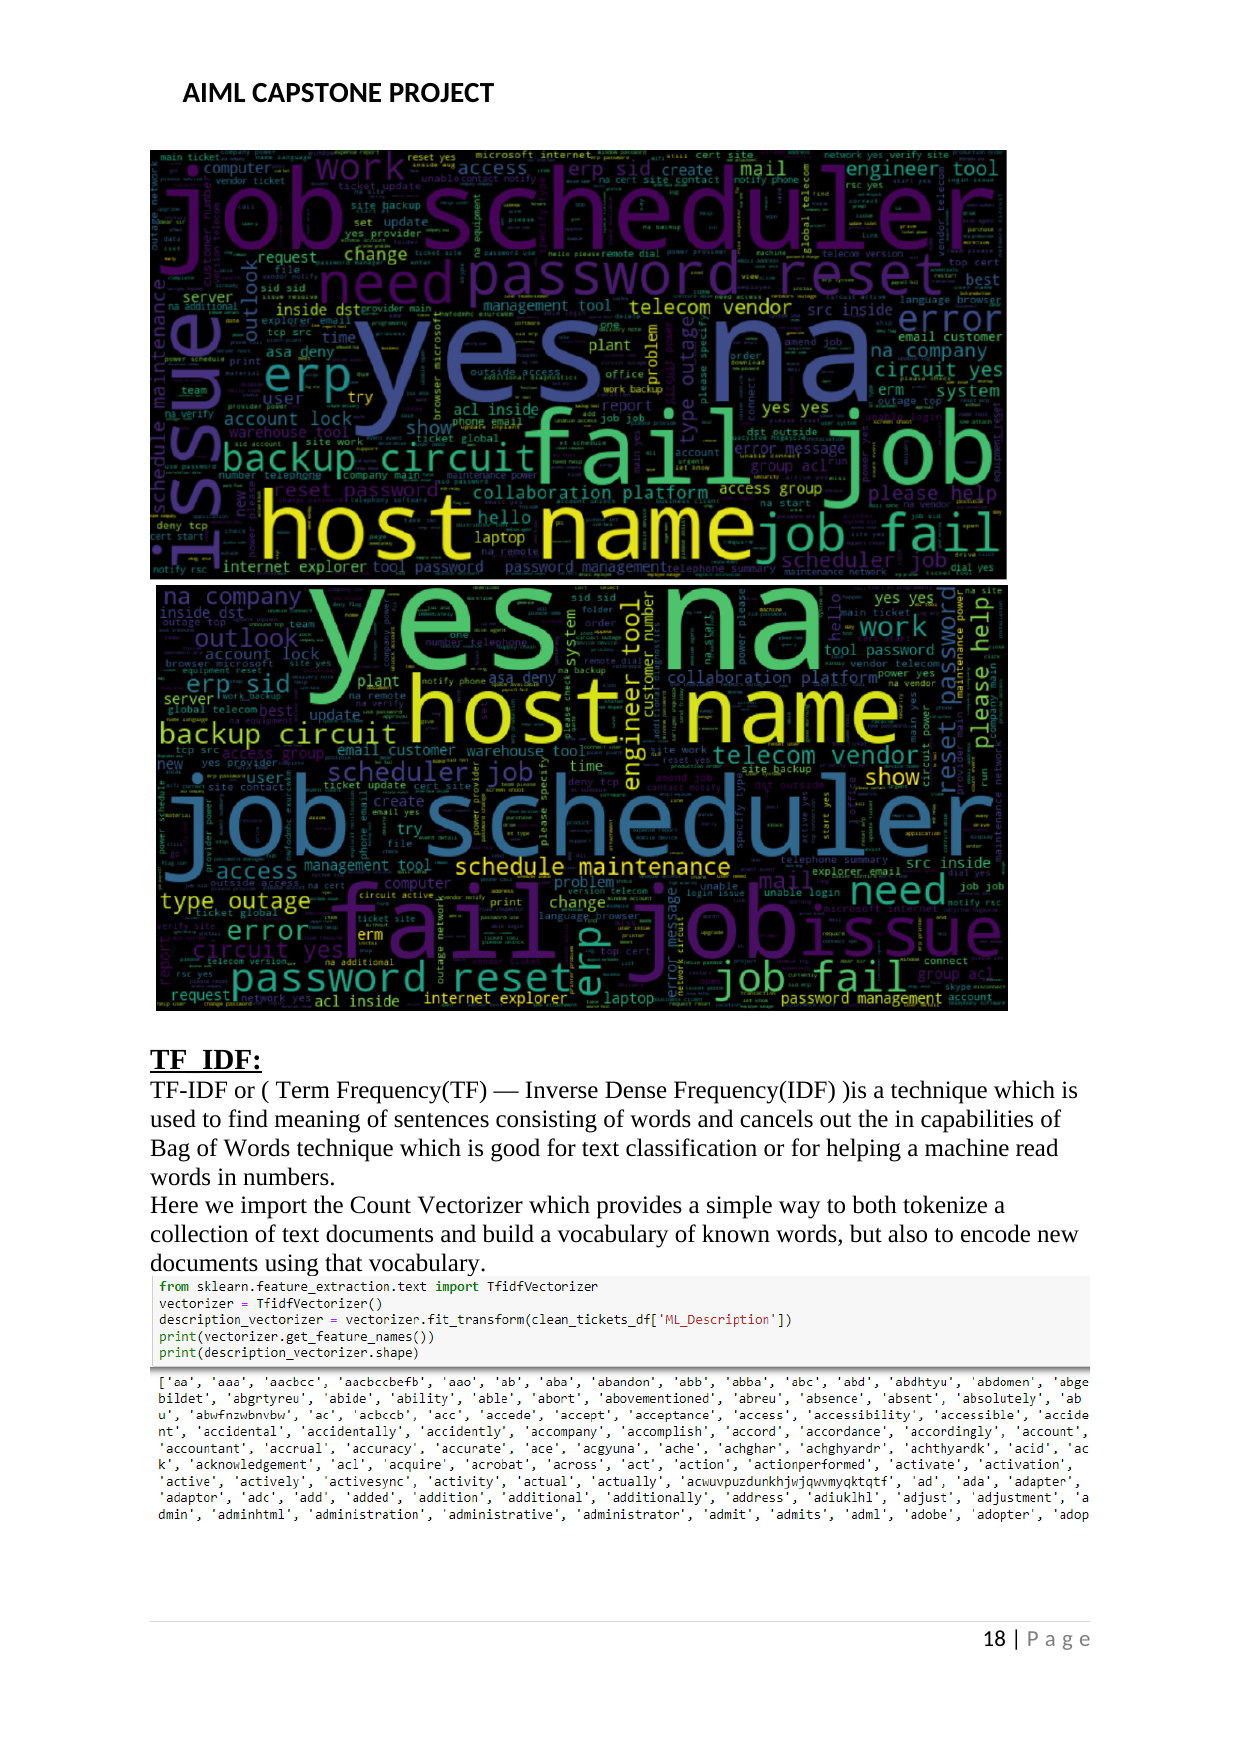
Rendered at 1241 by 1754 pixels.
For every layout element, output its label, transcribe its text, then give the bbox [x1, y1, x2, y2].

text TF_IDF: [150, 1042, 1090, 1076]
text TF-IDF or ( Term Frequency(TF) — Inverse Dense Frequency(IDF) )is a technique which is used to find meaning of sentences consisting of words and cancels out the in capabilities of Bag of Words technique which is good for text classification or for helping a machine read words in numbers. [150, 1076, 1090, 1191]
picture [150, 150, 1012, 1016]
picture [150, 1276, 1091, 1524]
text Here we import the Count Vectorizer which provides a simple way to both tokenize a collection of text documents and build a vocabulary of known words, but also to encode new documents using that vocabulary. [150, 1191, 1090, 1276]
